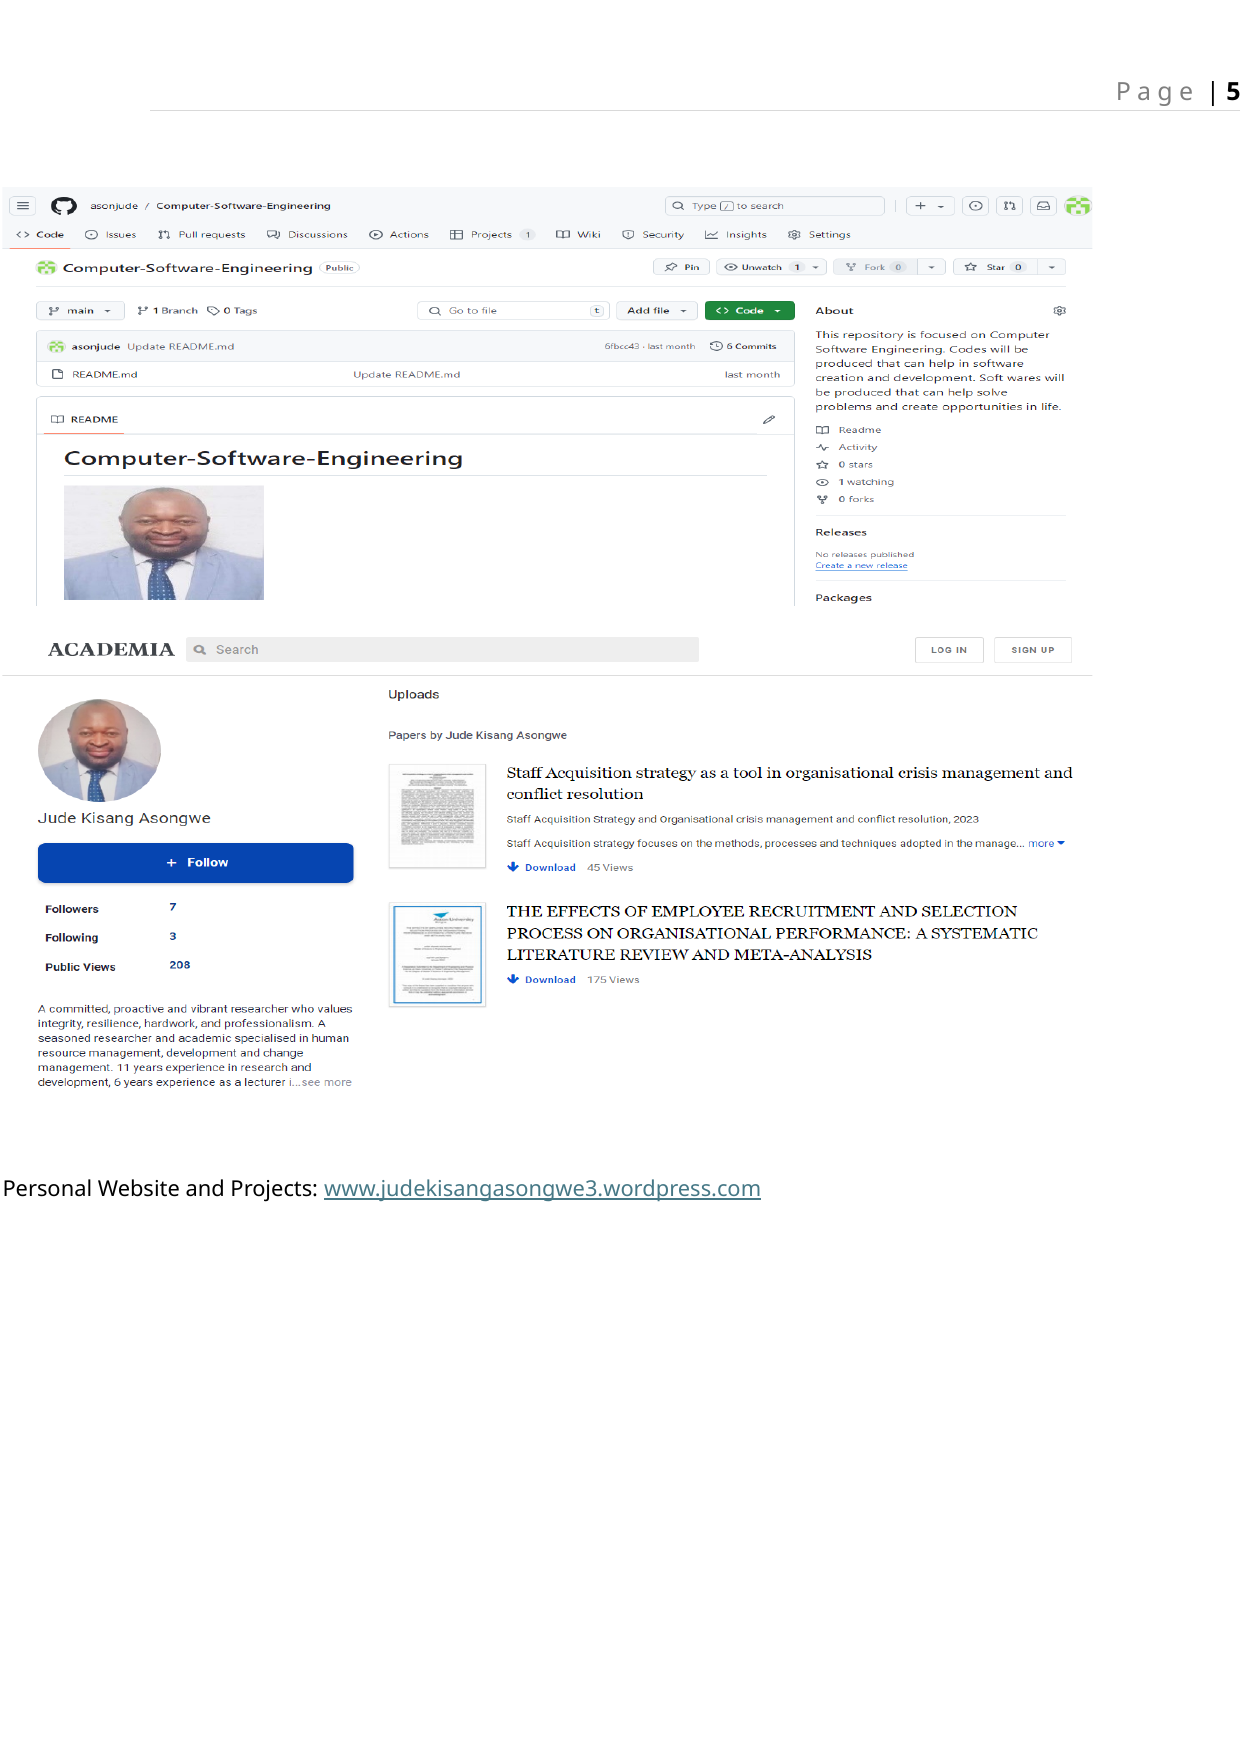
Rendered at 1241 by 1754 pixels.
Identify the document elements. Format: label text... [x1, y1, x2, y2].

picture [2, 627, 1093, 1101]
text Personal Website and Projects: www.judekisangasongwe3.wordpress.com [2, 1173, 1240, 1203]
picture [2, 187, 1093, 606]
